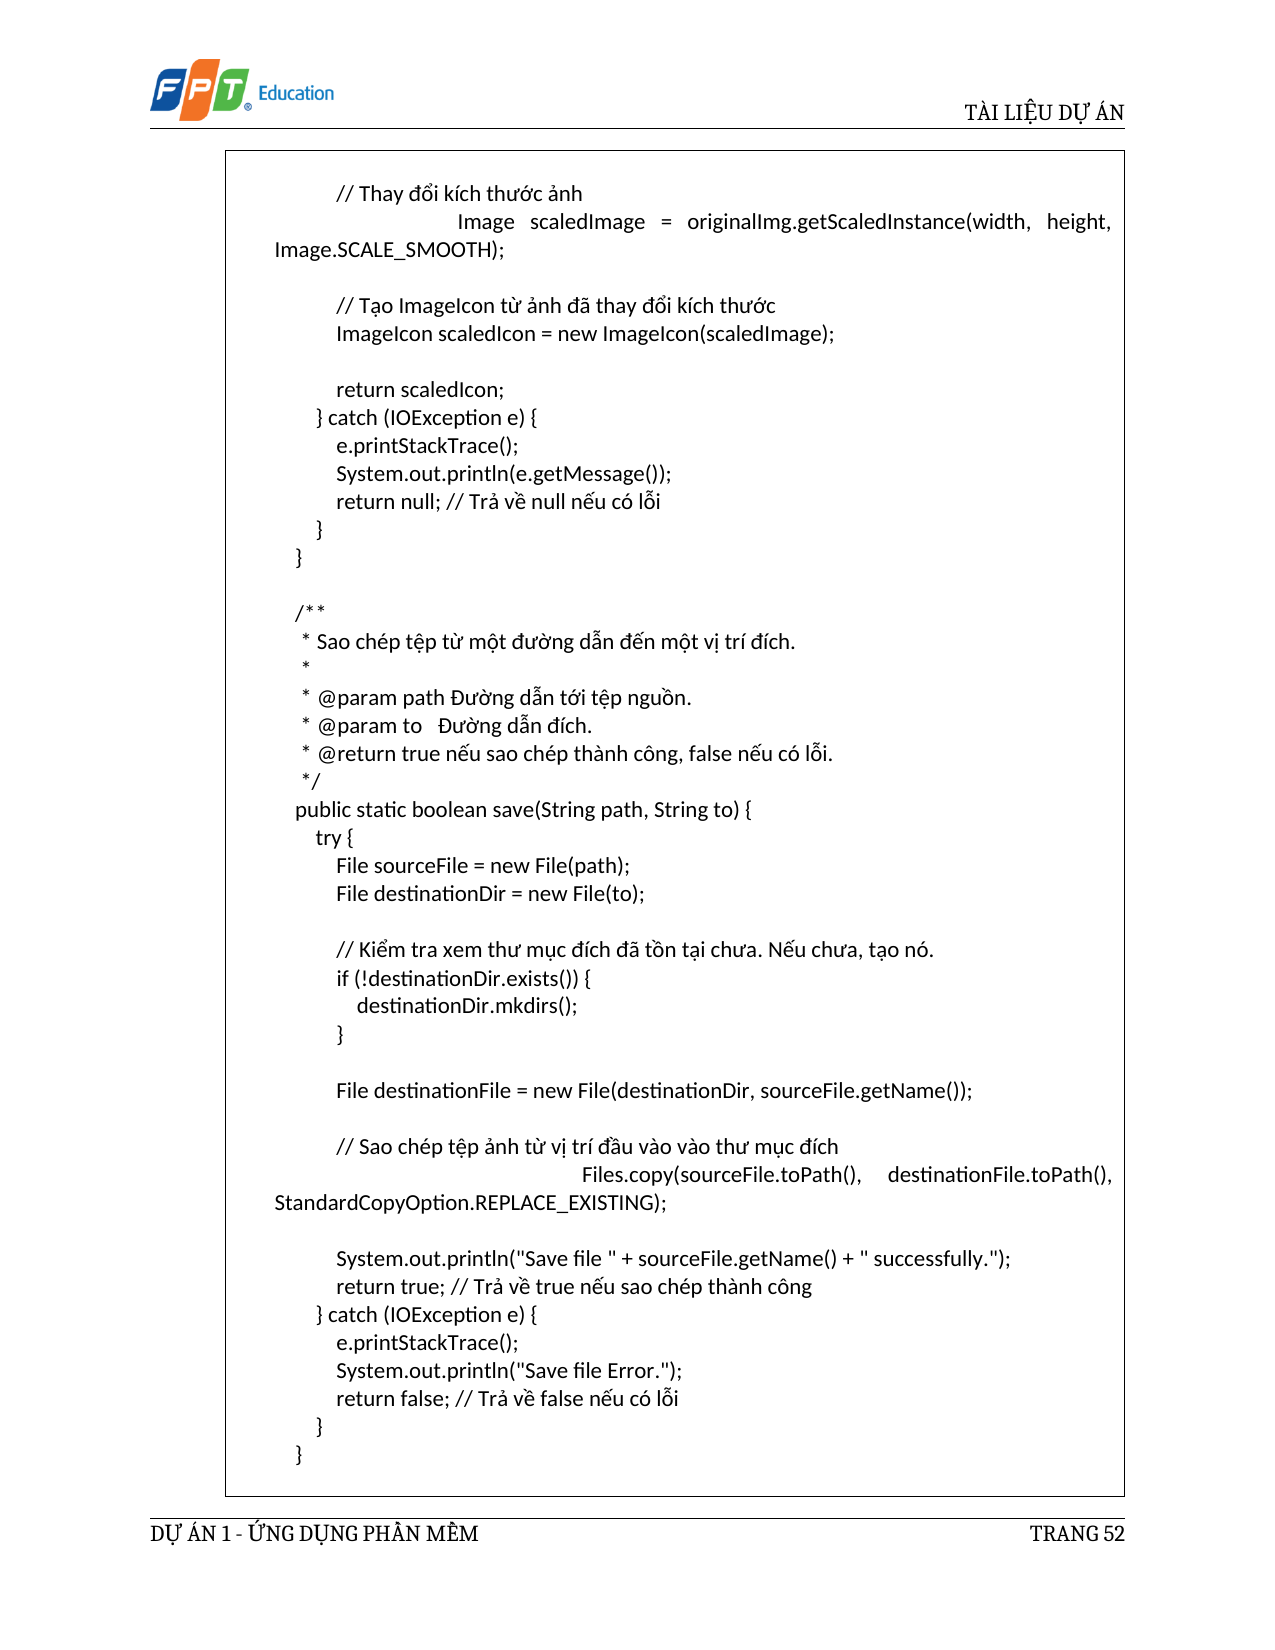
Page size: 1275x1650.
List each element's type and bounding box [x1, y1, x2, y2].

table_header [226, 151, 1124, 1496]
picture [150, 59, 336, 121]
